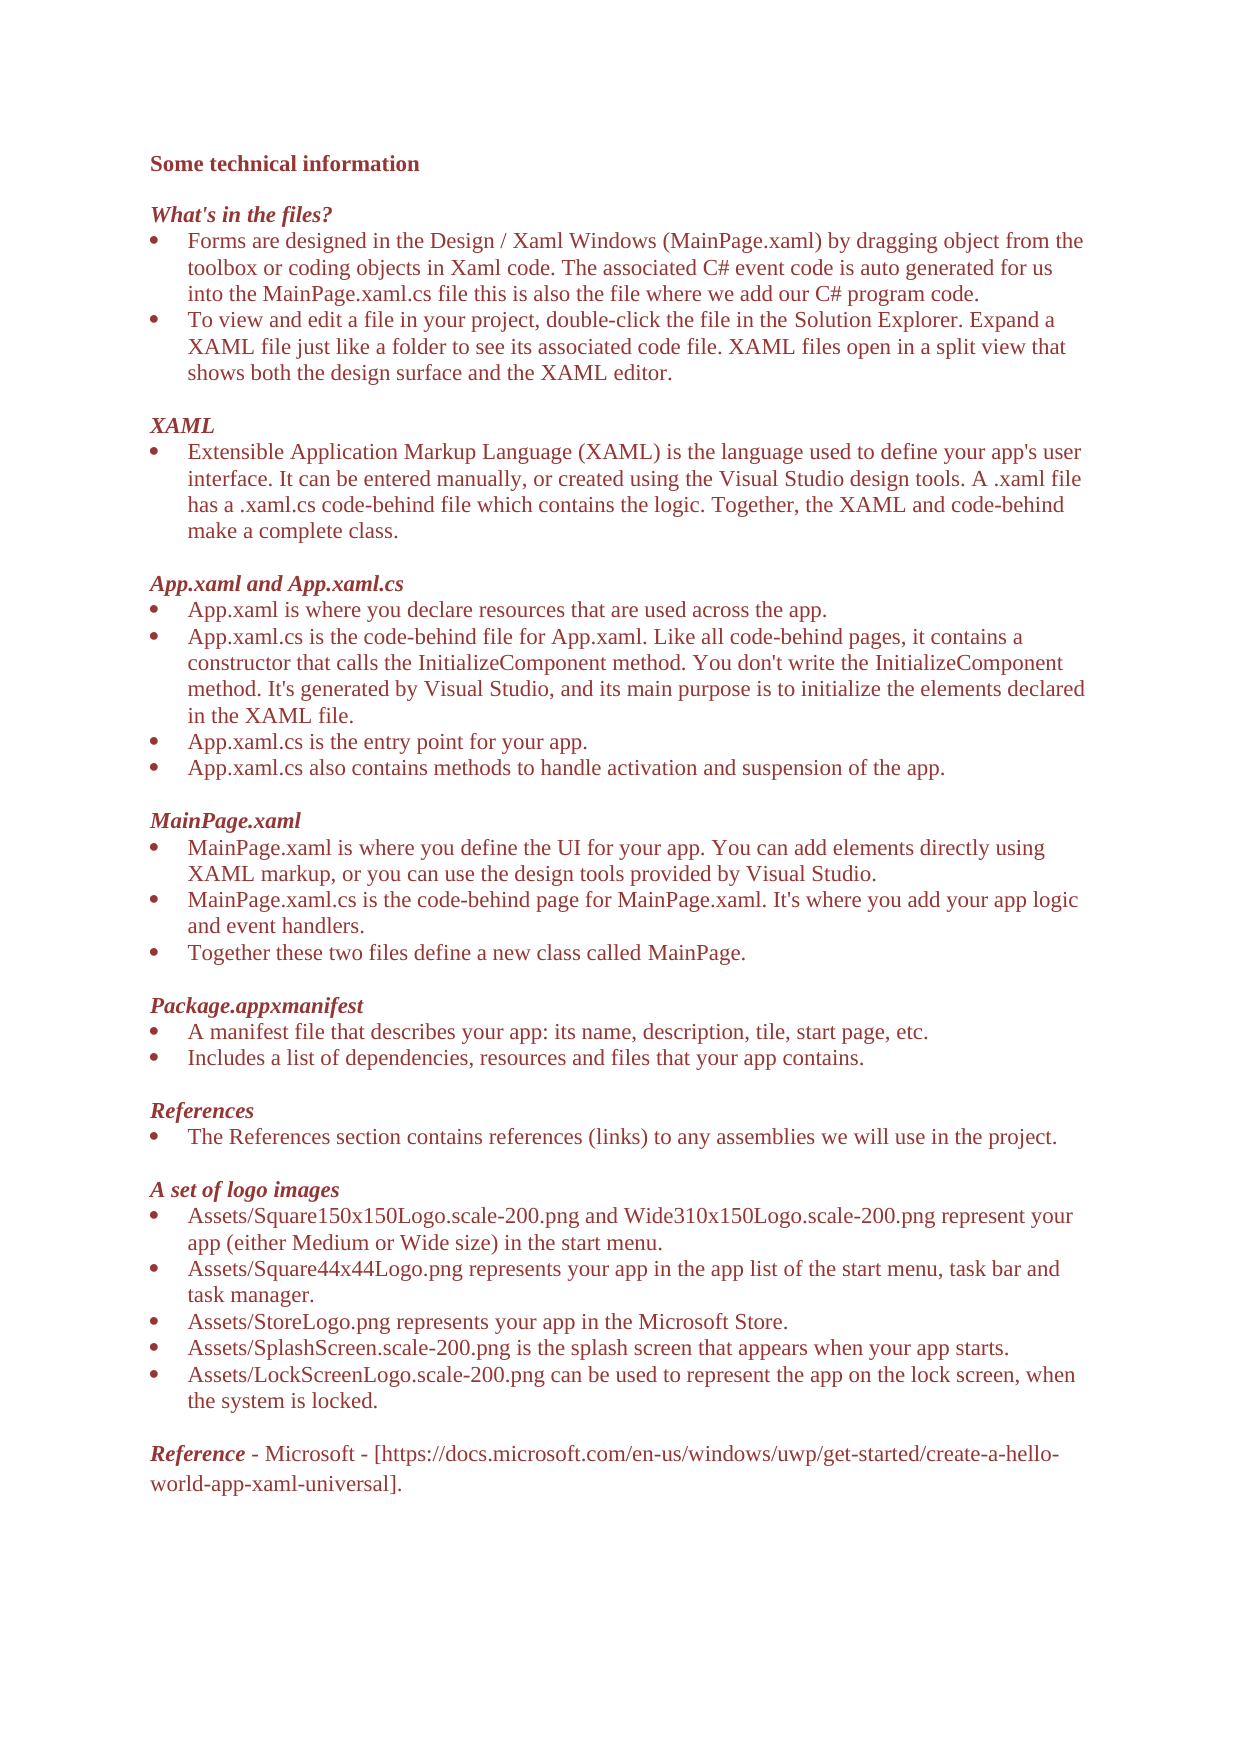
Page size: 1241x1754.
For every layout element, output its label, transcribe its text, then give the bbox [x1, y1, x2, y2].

list Assets/StoreLogo.png represents your app in the Microsoft Store. [150, 1308, 1090, 1334]
list To view and edit a file in your project, double-click the file in the Solution Explorer. Expand a XAML file just like a folder to see its associated code file. XAML files open in a split view that shows both the design surface and the XAML editor. [150, 306, 1090, 386]
text Package.appxmanifest [150, 992, 1090, 1018]
list A manifest file that describes your app: its name, description, tile, start page, etc. [150, 1018, 1090, 1044]
list Forms are designed in the Design / Xaml Windows (MainPage.xaml) by dragging object from the toolbox or coding objects in Xaml code. The associated C# event code is auto generated for us into the MainPage.xaml.cs file this is also the file where we add our C# program code. [150, 227, 1090, 306]
list The References section contains references (links) to any assemblies we will use in the project. [150, 1123, 1090, 1150]
list Together these two files define a new class called MainPage. [150, 939, 1090, 965]
text XAML [150, 412, 1090, 438]
list App.xaml.cs is the entry point for your app. [150, 728, 1090, 754]
text References [150, 1097, 1090, 1123]
text Reference - Microsoft - [https://docs.microsoft.com/en-us/windows/uwp/get-started/create-a-hello-world-app-xaml-universal]. [150, 1440, 1090, 1496]
text What's in the files? [150, 201, 1090, 227]
list Extensible Application Markup Language (XAML) is the language used to define your app's user interface. It can be entered manually, or created using the Visual Studio design tools. A .xaml file has a .xaml.cs code-behind file which contains the logic. Together, the XAML and code-behind make a complete class. [150, 438, 1090, 544]
list MainPage.xaml is where you define the UI for your app. You can add elements directly using XAML markup, or you can use the design tools provided by Visual Studio. [150, 833, 1090, 886]
text MainPage.xaml [150, 807, 1090, 833]
text A set of logo images [150, 1176, 1090, 1202]
list App.xaml is where you declare resources that are used across the app. [150, 596, 1090, 623]
list Assets/LockScreenLogo.scale-200.png can be used to represent the app on the lock screen, when the system is locked. [150, 1361, 1090, 1413]
text Some technical information [150, 150, 1090, 176]
list MainPage.xaml.cs is the code-behind page for MainPage.xaml. It's where you add your app logic and event handlers. [150, 886, 1090, 939]
list App.xaml.cs is the code-behind file for App.xaml. Like all code-behind pages, it contains a constructor that calls the InitializeComponent method. You don't write the InitializeComponent method. It's generated by Visual Studio, and its main purpose is to initialize the elements declared in the XAML file. [150, 623, 1090, 728]
list Assets/Square150x150Logo.scale-200.png and Wide310x150Logo.scale-200.png represent your app (either Medium or Wide size) in the start menu. [150, 1202, 1090, 1255]
list App.xaml.cs also contains methods to handle activation and suspension of the app. [150, 754, 1090, 781]
list Assets/SplashScreen.scale-200.png is the splash screen that appears when your app starts. [150, 1334, 1090, 1361]
list Assets/Square44x44Logo.png represents your app in the app list of the start menu, task bar and task manager. [150, 1255, 1090, 1308]
text App.xaml and App.xaml.cs [150, 570, 1090, 596]
list Includes a list of dependencies, resources and files that your app contains. [150, 1044, 1090, 1071]
